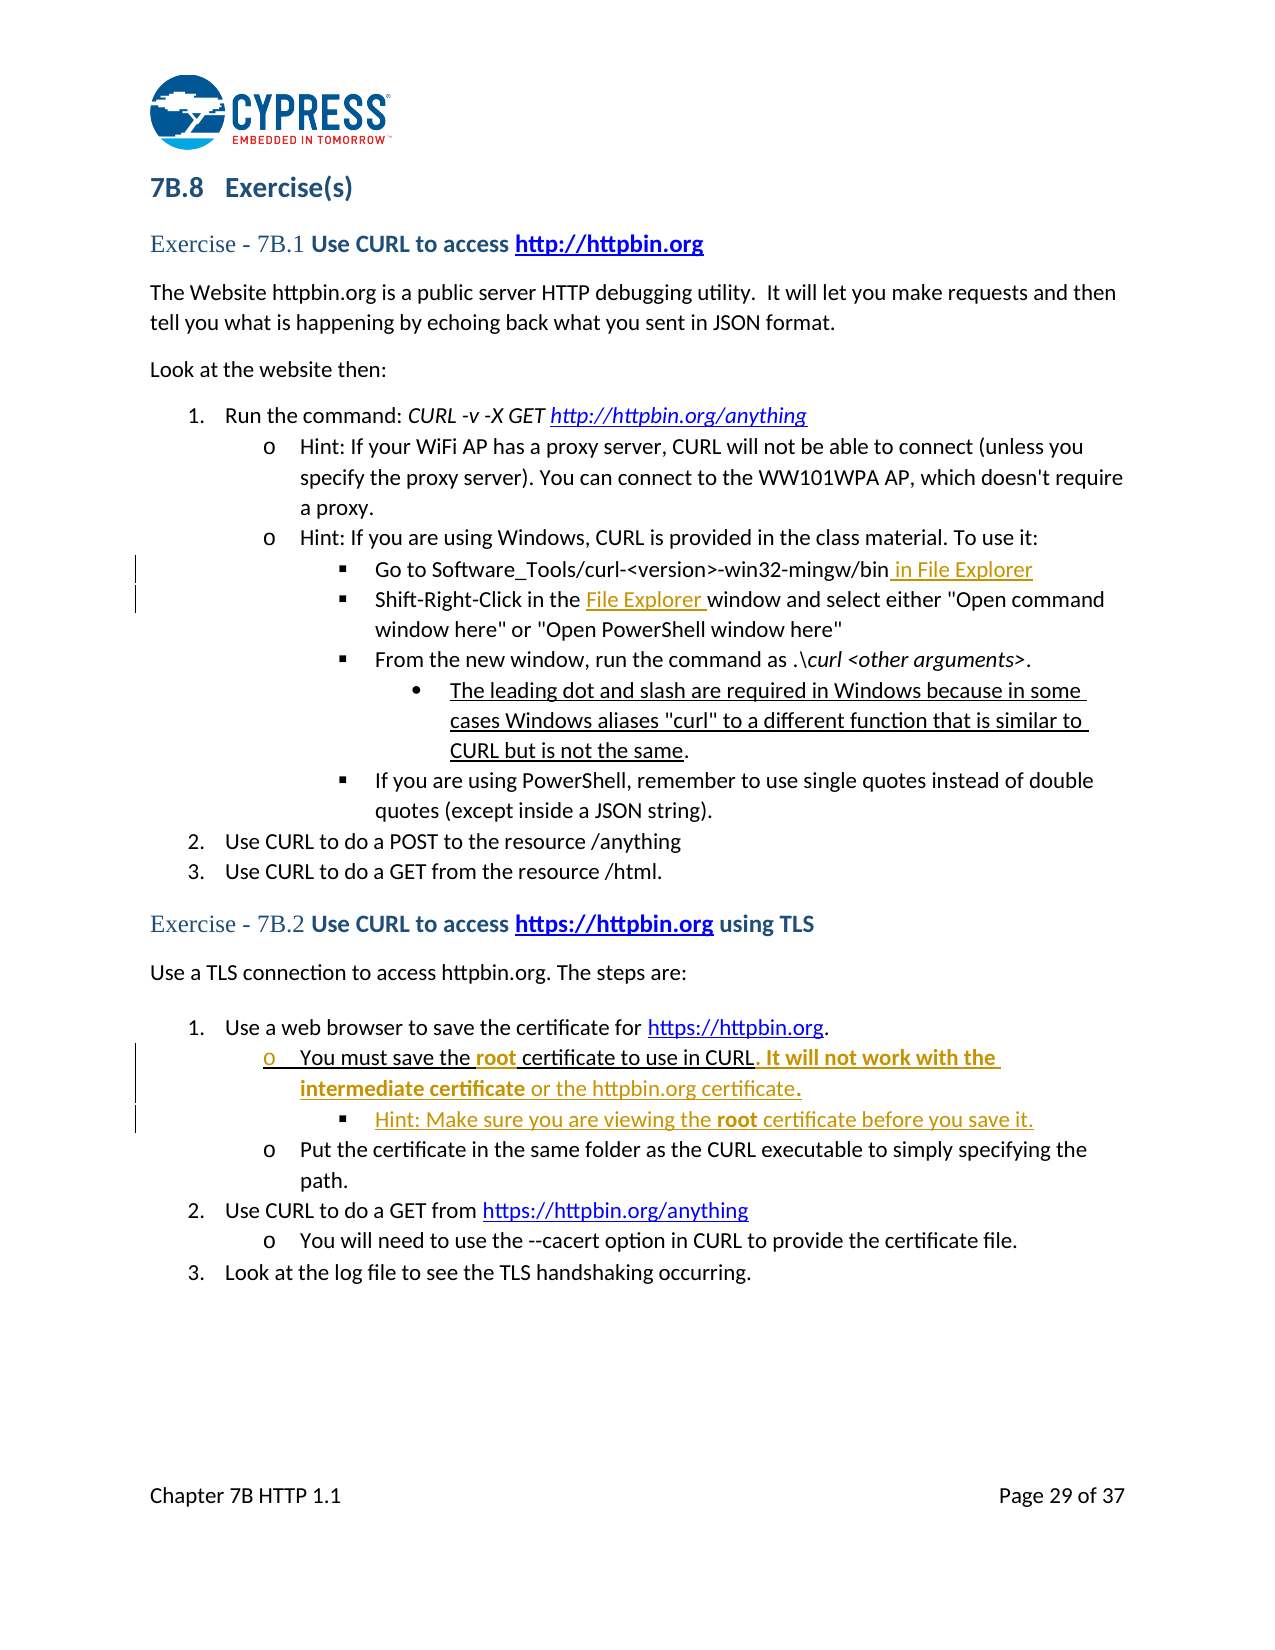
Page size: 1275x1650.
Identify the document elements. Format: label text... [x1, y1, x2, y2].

list Use a web browser to save the certificate for https://httpbin.org. [187, 1013, 1125, 1041]
list Shift-Right-Click in the window and select either "Open command window here" or "Open PowerShell window here" [337, 585, 1125, 643]
list Hint: If your WiFi AP has a proxy server, CURL will not be able to connect (unless you specify the proxy server). You can connect to the WW101WPA AP, which doesn't require a proxy. [262, 432, 1125, 521]
list The leading dot and slash are required in Windows because in some cases Windows aliases "curl" to a different function that is similar to CURL but is not the same. [412, 676, 1125, 764]
list Put the certificate in the same folder as the CURL executable to simply specifying the path. [262, 1135, 1125, 1194]
list You will need to use the --cacert option in CURL to provide the certificate file. [262, 1227, 1125, 1256]
text The Website httpbin.org is a public server HTTP debugging utility. It will let you make requests and then tell you what is happening by echoing back what you sent in JSON format. [150, 278, 1125, 336]
list Hint: If you are using Windows, CURL is provided in the class material. To use it: [262, 523, 1125, 553]
text Look at the website then: [150, 355, 1125, 383]
list You must save the root certificate to use in CURL. It will not work with the intermediate certificate. [262, 1043, 1125, 1102]
list Look at the log file to see the TLS handshaking occurring. [187, 1258, 1125, 1286]
list Use CURL to do a GET from https://httpbin.org/anything [187, 1196, 1125, 1224]
text Use CURL to access https://httpbin.org using TLS [150, 908, 1125, 939]
list Use CURL to do a POST to the resource /anything [187, 827, 1125, 855]
subtitle Exercise(s) [150, 169, 1125, 204]
text Use CURL to access http://httpbin.org [150, 228, 1125, 258]
list From the new window, run the command as .\curl <other arguments>. [337, 646, 1125, 674]
picture [150, 75, 392, 150]
list Use CURL to do a GET from the resource /html. [187, 857, 1125, 885]
list Go to Software_Tools/curl-<version>-win32-mingw/bin [337, 555, 1125, 583]
text Use a TLS connection to access httpbin.org. The steps are: [150, 958, 1125, 986]
list If you are using PowerShell, remember to use single quotes instead of double quotes (except inside a JSON string). [337, 766, 1125, 825]
list Run the command: CURL -v -X GET http://httpbin.org/anything [187, 402, 1125, 429]
